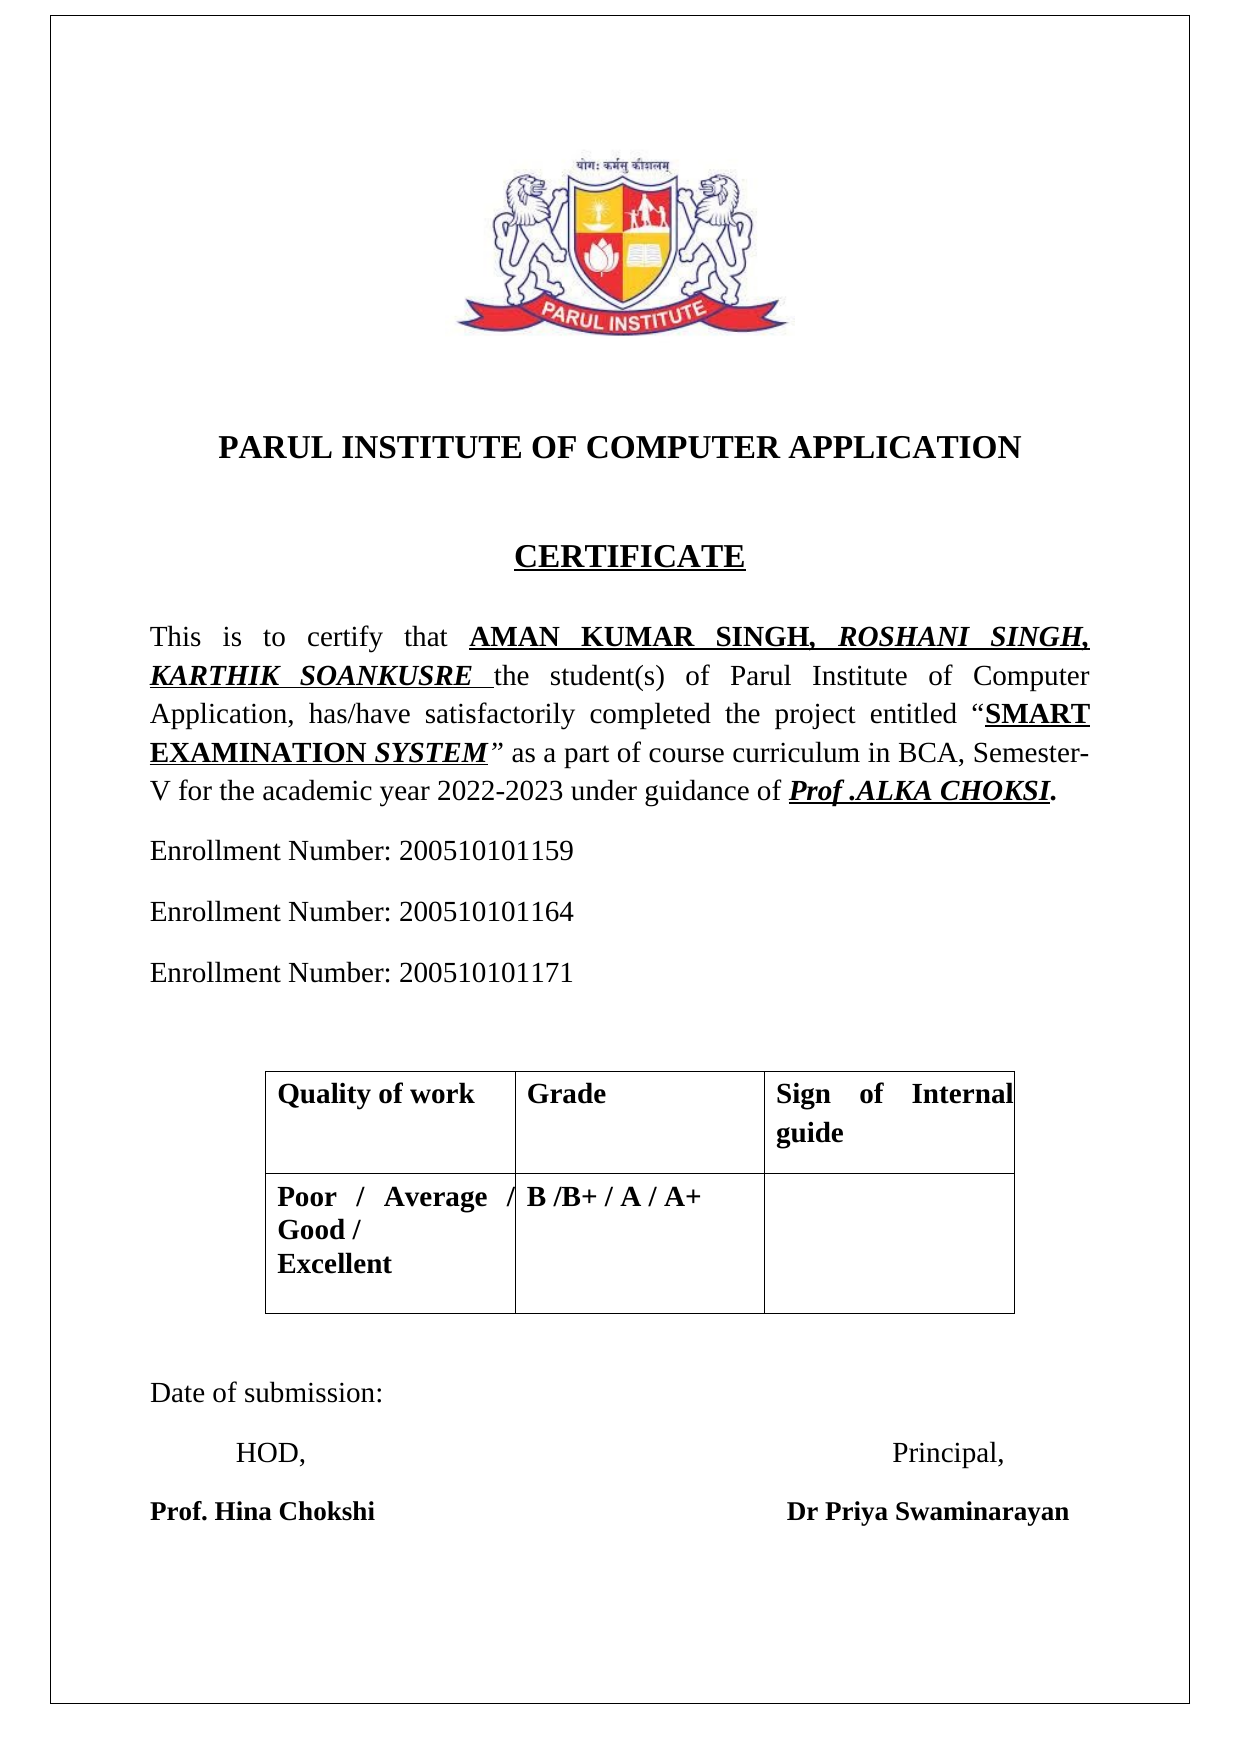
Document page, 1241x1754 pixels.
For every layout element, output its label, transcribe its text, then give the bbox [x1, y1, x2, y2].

text CERTIFICATE [169, 536, 1090, 574]
table_cell B /B+ / A / A+ [516, 1174, 764, 1313]
text Enrollment Number: 200510101164 [149, 894, 1090, 927]
text Prof. Hina Chokshi Dr Priya Swaminarayan [150, 1496, 1090, 1527]
table_header Grade [516, 1072, 764, 1173]
text Enrollment Number: 200510101171 [149, 955, 1090, 988]
text HOD, Principal, [150, 1435, 1090, 1469]
text Enrollment Number: 200510101159 [149, 833, 1090, 866]
subtitle PARUL INSTITUTE OF COMPUTER APPLICATION [150, 427, 1090, 466]
table_cell [765, 1174, 1014, 1313]
table_header Sign of Internal guide [765, 1072, 1014, 1173]
picture [445, 140, 795, 354]
table_cell Poor / Average / Good / Excellent [266, 1174, 515, 1313]
text Date of submission: [150, 1375, 1090, 1409]
text This is to certify that AMAN KUMAR SINGH, ROSHANI SINGH, KARTHIK SOANKUSRE the student(s) of Parul Institute of Computer Application, has/have satisfactorily completed the project entitled “SMART EXAMINATION SYSTEM” as a part of course curriculum in BCA, Semester-V for the academic year 2022-2023 under guidance of Prof .ALKA CHOKSI. [149, 619, 1090, 807]
table_header Quality of work [266, 1072, 515, 1173]
